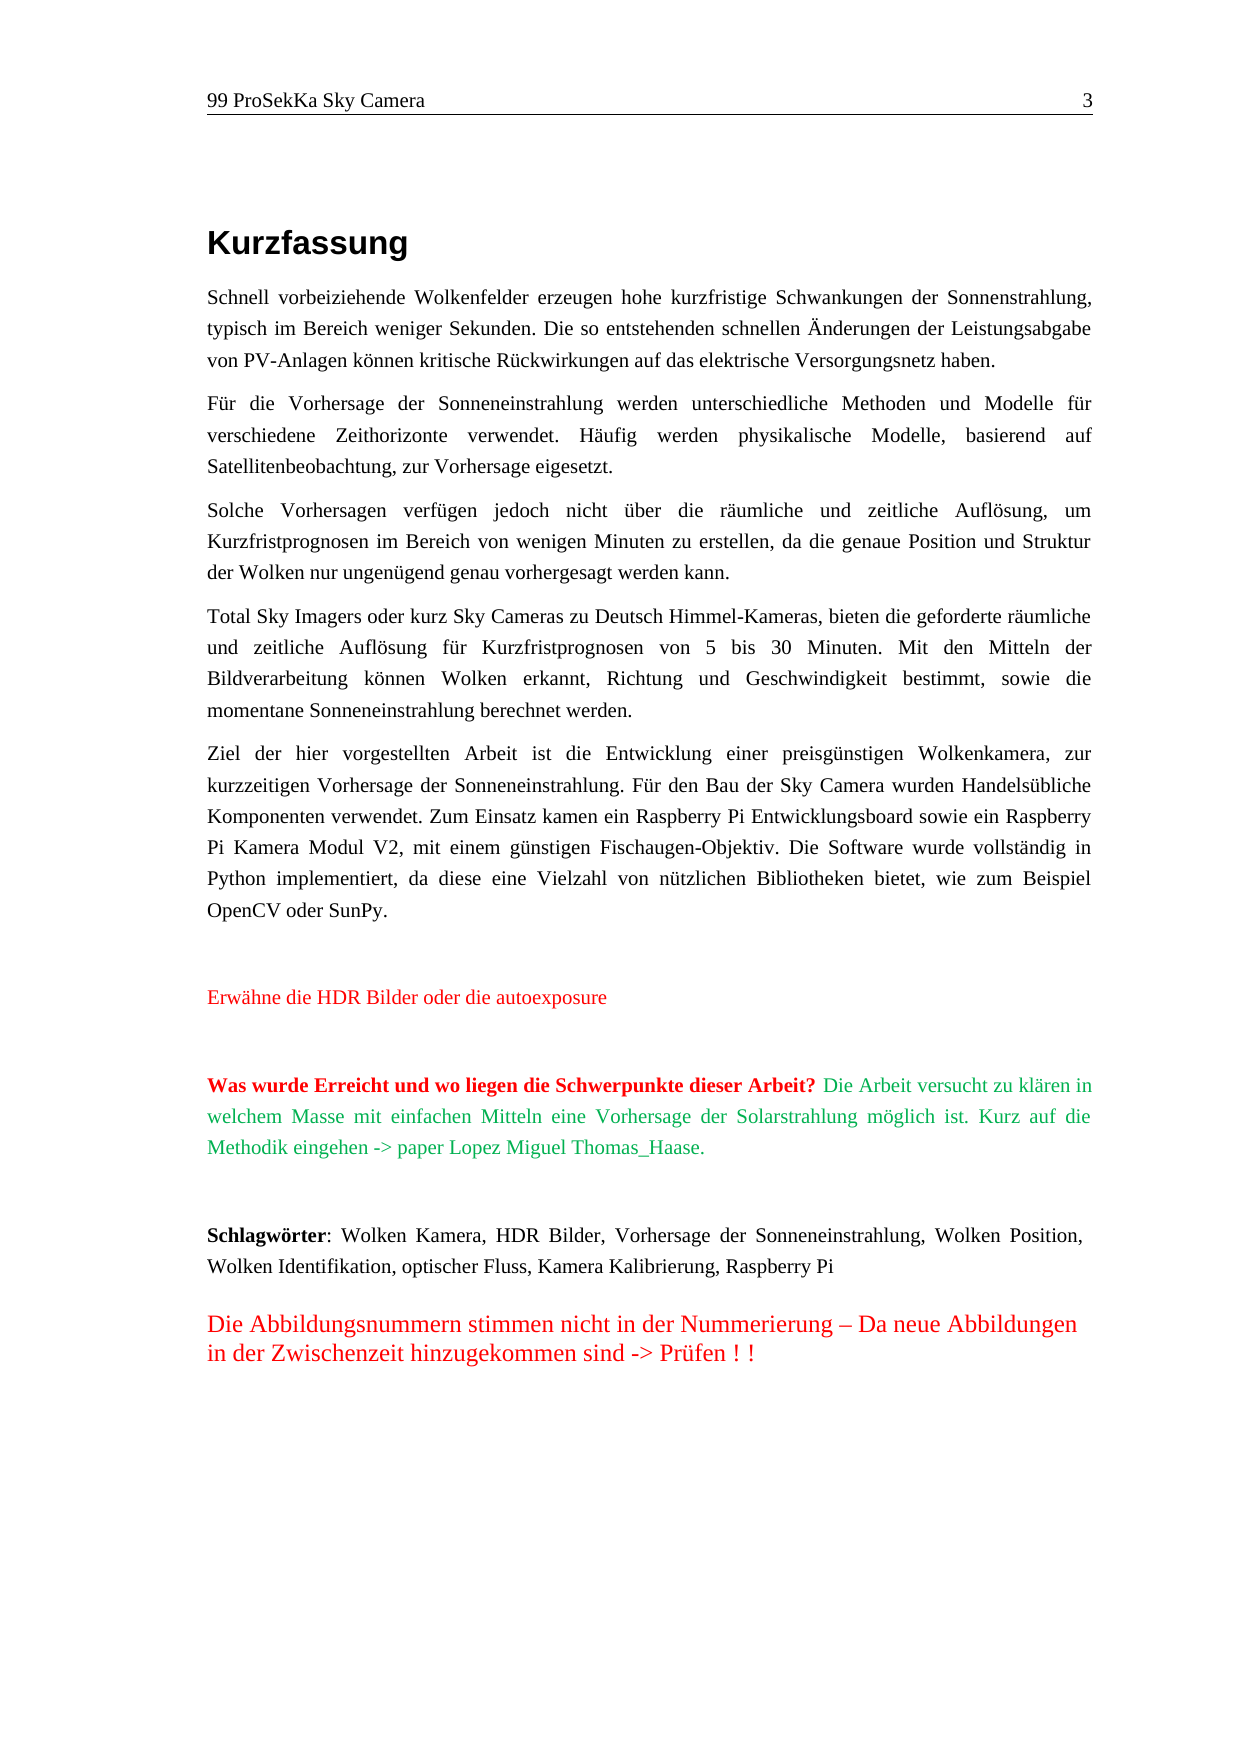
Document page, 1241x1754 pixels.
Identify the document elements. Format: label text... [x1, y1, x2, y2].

subtitle Kurzfassung [207, 223, 1093, 261]
text Die Abbildungsnummern stimmen nicht in der Nummerierung – Da neue Abbildungen in der Zwischenzeit hinzugekommen sind -> Prüfen ! ! [207, 1309, 1093, 1367]
text Total Sky Imagers oder kurz Sky Cameras zu Deutsch Himmel-Kameras, bieten die geforderte räumliche und zeitliche Auflösung für Kurzfristprognosen von 5 bis 30 Minuten. Mit den Mitteln der Bildverarbeitung können Wolken erkannt, Richtung und Geschwindigkeit bestimmt, sowie die momentane Sonneneinstrahlung berechnet werden. [207, 604, 1093, 722]
text Schlagwörter: Wolken Kamera, HDR Bilder, Vorhersage der Sonneneinstrahlung, Wolken Position, Wolken Identifikation, optischer Fluss, Kamera Kalibrierung, Raspberry Pi [207, 1223, 1093, 1278]
text Was wurde Erreicht und wo liegen die Schwerpunkte dieser Arbeit? Die Arbeit versucht zu klären in welchem Masse mit einfachen Mitteln eine Vorhersage der Solarstrahlung möglich ist. Kurz auf die Methodik eingehen -> paper Lopez Miguel Thomas_Haase. [207, 1073, 1093, 1159]
text Solche Vorhersagen verfügen jedoch nicht über die räumliche und zeitliche Auflösung, um Kurzfristprognosen im Bereich von wenigen Minuten zu erstellen, da die genaue Position und Struktur der Wolken nur ungenügend genau vorhergesagt werden kann. [207, 498, 1093, 584]
text Schnell vorbeiziehende Wolkenfelder erzeugen hohe kurzfristige Schwankungen der Sonnenstrahlung, typisch im Bereich weniger Sekunden. Die so entstehenden schnellen Änderungen der Leistungsabgabe von PV-Anlagen können kritische Rückwirkungen auf das elektrische Versorgungsnetz haben. [207, 285, 1093, 372]
text Erwähne die HDR Bilder oder die autoexposure [207, 985, 1093, 1009]
text Ziel der hier vorgestellten Arbeit ist die Entwicklung einer preisgünstigen Wolkenkamera, zur kurzzeitigen Vorhersage der Sonneneinstrahlung. Für den Bau der Sky Camera wurden Handelsübliche Komponenten verwendet. Zum Einsatz kamen ein Raspberry Pi Entwicklungsboard sowie ein Raspberry Pi Kamera Modul V2, mit einem günstigen Fischaugen-Objektiv. Die Software wurde vollständig in Python implementiert, da diese eine Vielzahl von nützlichen Bibliotheken bietet, wie zum Beispiel OpenCV oder SunPy. [207, 741, 1093, 922]
text Für die Vorhersage der Sonneneinstrahlung werden unterschiedliche Methoden und Modelle für verschiedene Zeithorizonte verwendet. Häufig werden physikalische Modelle, basierend auf Satellitenbeobachtung, zur Vorhersage eigesetzt. [207, 391, 1093, 478]
